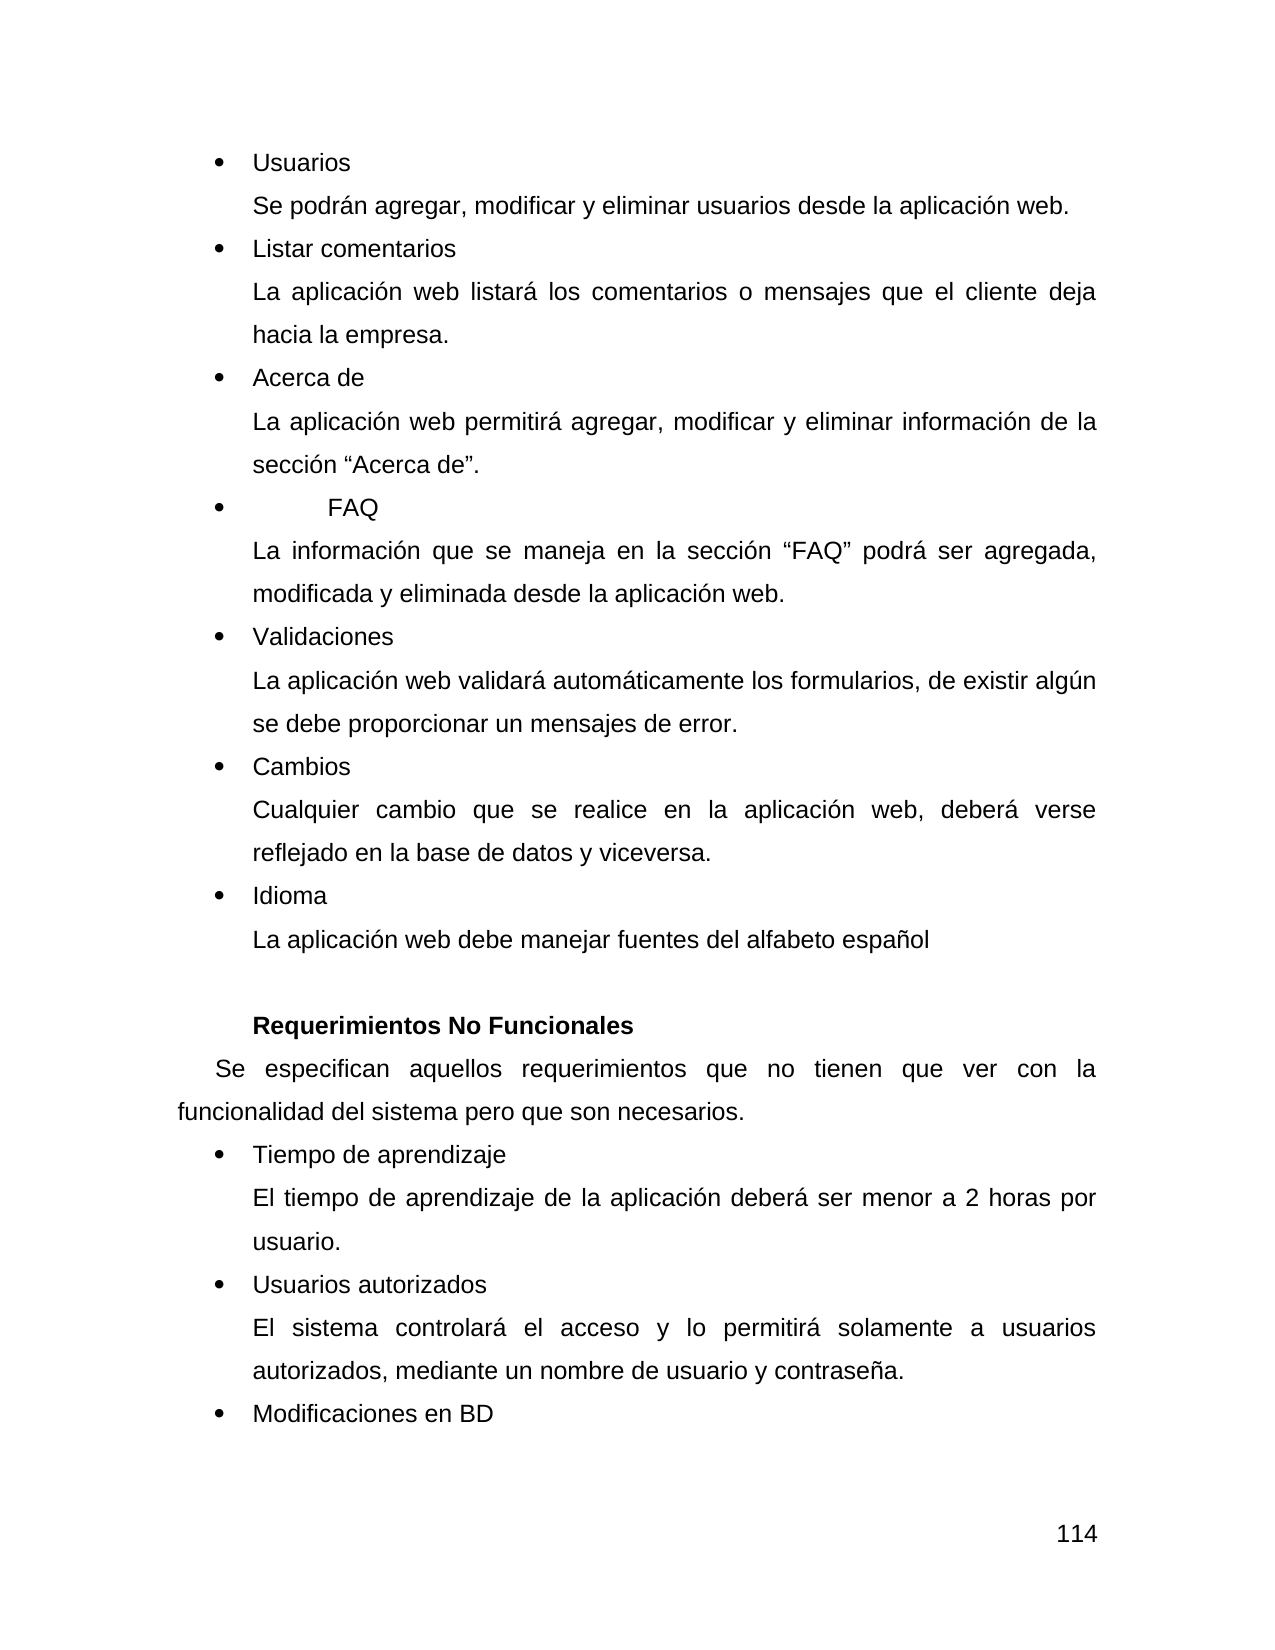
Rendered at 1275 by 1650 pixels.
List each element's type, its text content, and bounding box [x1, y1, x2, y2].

list Listar comentarios [215, 234, 1098, 263]
list Idioma [215, 881, 1098, 910]
text La aplicación web debe manejar fuentes del alfabeto español [252, 924, 1098, 953]
text Se podrán agregar, modificar y eliminar usuarios desde la aplicación web. [252, 191, 1098, 219]
text El sistema controlará el acceso y lo permitirá solamente a usuarios autorizados, mediante un nombre de usuario y contraseña. [252, 1313, 1098, 1385]
text Requerimientos No Funcionales [177, 1011, 1098, 1039]
list Usuarios [215, 148, 1098, 176]
text El tiempo de aprendizaje de la aplicación deberá ser menor a 2 horas por usuario. [252, 1183, 1098, 1255]
text La información que se maneja en la sección “FAQ” podrá ser agregada, modificada y eliminada desde la aplicación web. [252, 536, 1098, 608]
list Tiempo de aprendizaje [215, 1140, 1098, 1169]
text Cualquier cambio que se realice en la aplicación web, deberá verse reflejado en la base de datos y viceversa. [252, 795, 1098, 867]
list Acerca de [215, 363, 1098, 392]
text La aplicación web permitirá agregar, modificar y eliminar información de la sección “Acerca de”. [252, 407, 1098, 478]
list Modificaciones en BD [215, 1399, 1098, 1428]
text La aplicación web validará automáticamente los formularios, de existir algún se debe proporcionar un mensajes de error. [252, 666, 1098, 737]
text La aplicación web listará los comentarios o mensajes que el cliente deja hacia la empresa. [252, 277, 1098, 349]
list FAQ [215, 493, 1098, 522]
list Validaciones [215, 622, 1098, 651]
list Usuarios autorizados [215, 1270, 1098, 1298]
list Cambios [215, 752, 1098, 781]
text Se especifican aquellos requerimientos que no tienen que ver con la funcionalidad del sistema pero que son necesarios. [177, 1054, 1098, 1126]
